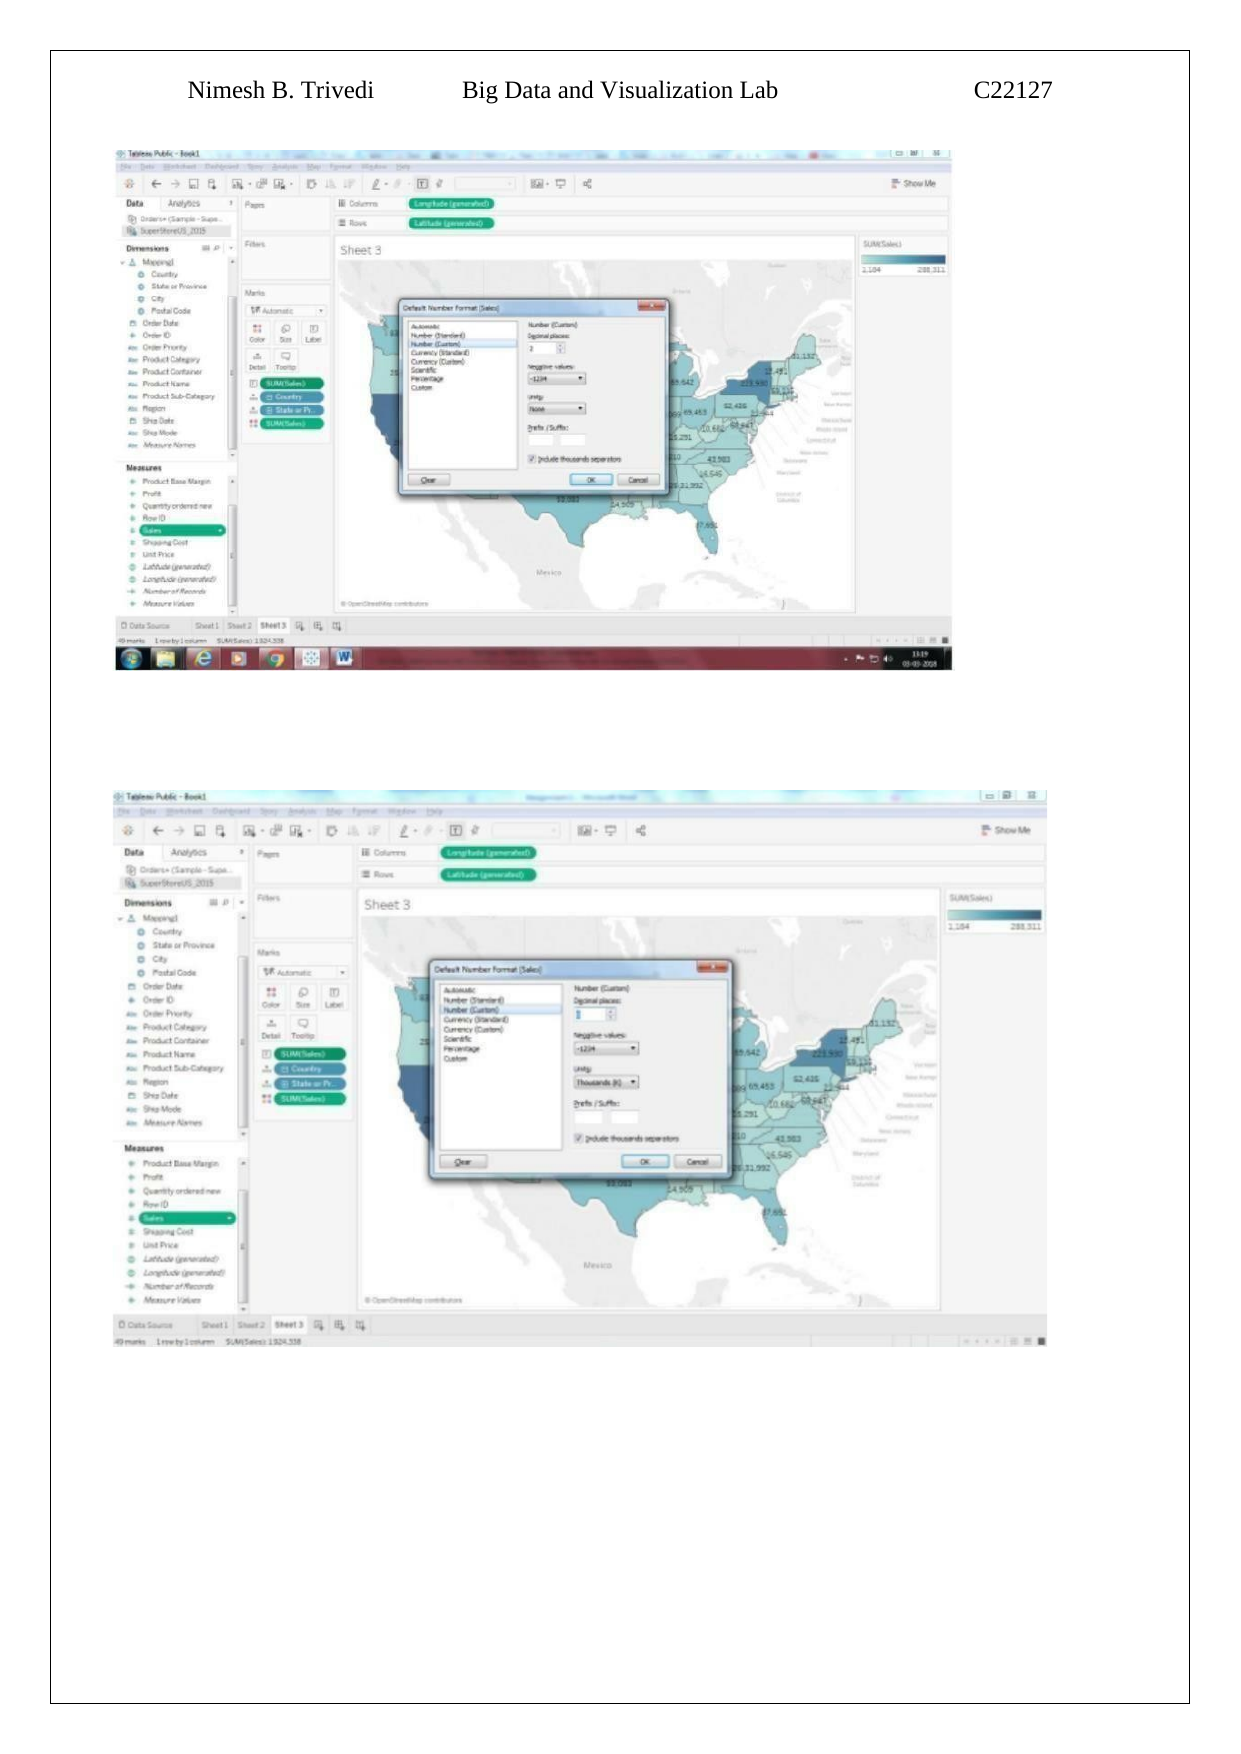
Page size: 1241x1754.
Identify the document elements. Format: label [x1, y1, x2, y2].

picture [112, 790, 1048, 1347]
picture [112, 150, 955, 671]
